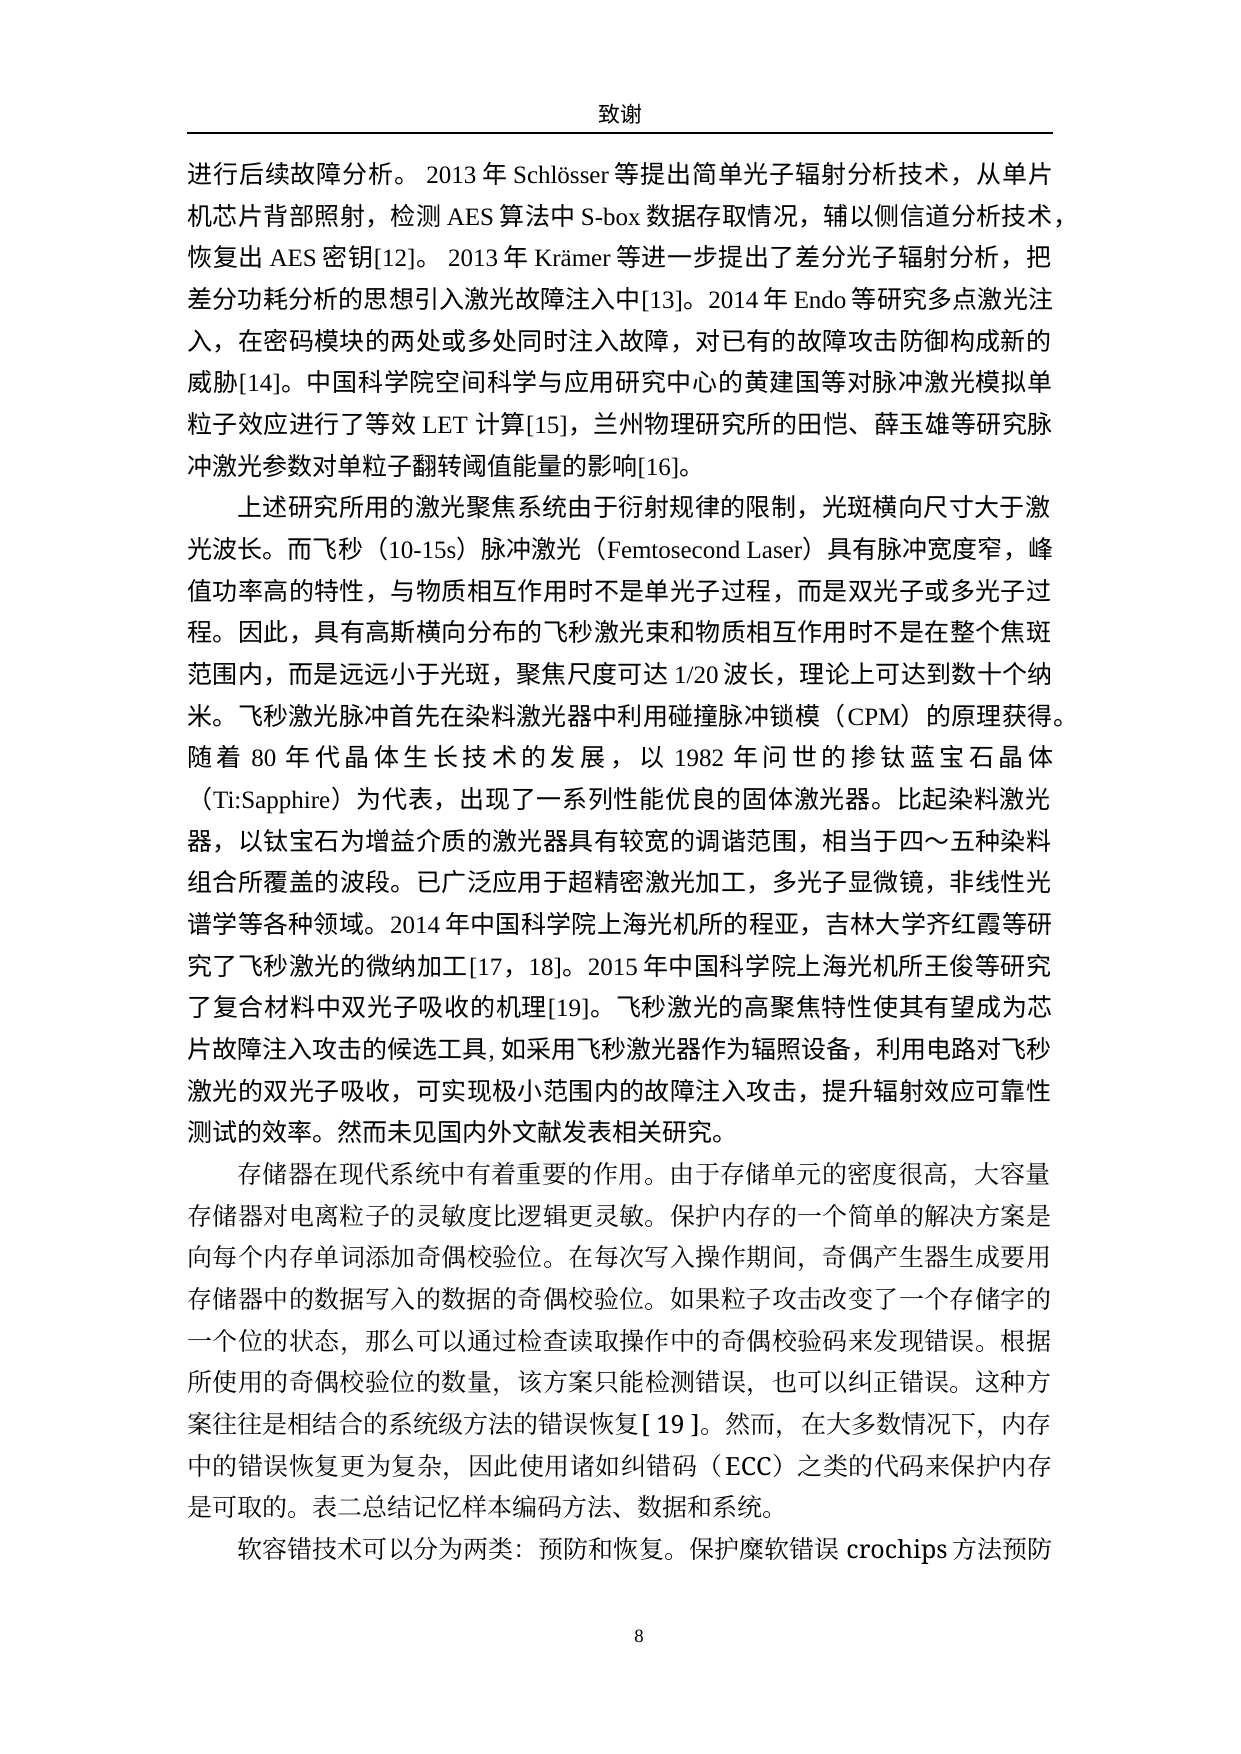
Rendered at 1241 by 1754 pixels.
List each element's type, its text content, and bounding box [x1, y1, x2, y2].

text 存储器在现代系统中有着重要的作用。由于存储单元的密度很高，大容量存储器对电离粒子的灵敏度比逻辑更灵敏。保护内存的一个简单的解决方案是向每个内存单词添加奇偶校验位。在每次写入操作期间，奇偶产生器生成要用存储器中的数据写入的数据的奇偶校验位。如果粒子攻击改变了一个存储字的一个位的状态，那么可以通过检查读取操作中的奇偶校验码来发现错误。根据所使用的奇偶校验位的数量，该方案只能检测错误，也可以纠正错误。这种方案往往是相结合的系统级方法的错误恢复[ 19 ]。然而，在大多数情况下，内存中的错误恢复更为复杂，因此使用诸如纠错码（ECC）之类的代码来保护内存是可取的。表二总结记忆样本编码方法、数据和系统。 [187, 1150, 1053, 1525]
text 上述研究所用的激光聚焦系统由于衍射规律的限制，光斑横向尺寸大于激光波长。而飞秒（10-15s）脉冲激光（Femtosecond Laser）具有脉冲宽度窄，峰值功率高的特性，与物质相互作用时不是单光子过程，而是双光子或多光子过程。因此，具有高斯横向分布的飞秒激光束和物质相互作用时不是在整个焦斑范围内，而是远远小于光斑，聚焦尺度可达1/20波长，理论上可达到数十个纳米。飞秒激光脉冲首先在染料激光器中利用碰撞脉冲锁模（CPM）的原理获得。随着80年代晶体生长技术的发展，以1982年问世的掺钛蓝宝石晶体（Ti:Sapphire）为代表，出现了一系列性能优良的固体激光器。比起染料激光器，以钛宝石为增益介质的激光器具有较宽的调谐范围，相当于四～五种染料组合所覆盖的波段。已广泛应用于超精密激光加工，多光子显微镜，非线性光谱学等各种领域。2014年中国科学院上海光机所的程亚，吉林大学齐红霞等研究了飞秒激光的微纳加工[17，18]。2015年中国科学院上海光机所王俊等研究了复合材料中双光子吸收的机理[19]。飞秒激光的高聚焦特性使其有望成为芯片故障注入攻击的候选工具, 如采用飞秒激光器作为辐照设备，利用电路对飞秒激光的双光子吸收，可实现极小范围内的故障注入攻击，提升辐射效应可靠性测试的效率。然而未见国内外文献发表相关研究。 [187, 483, 1053, 1150]
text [187, 150, 1053, 483]
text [187, 1525, 1053, 1567]
